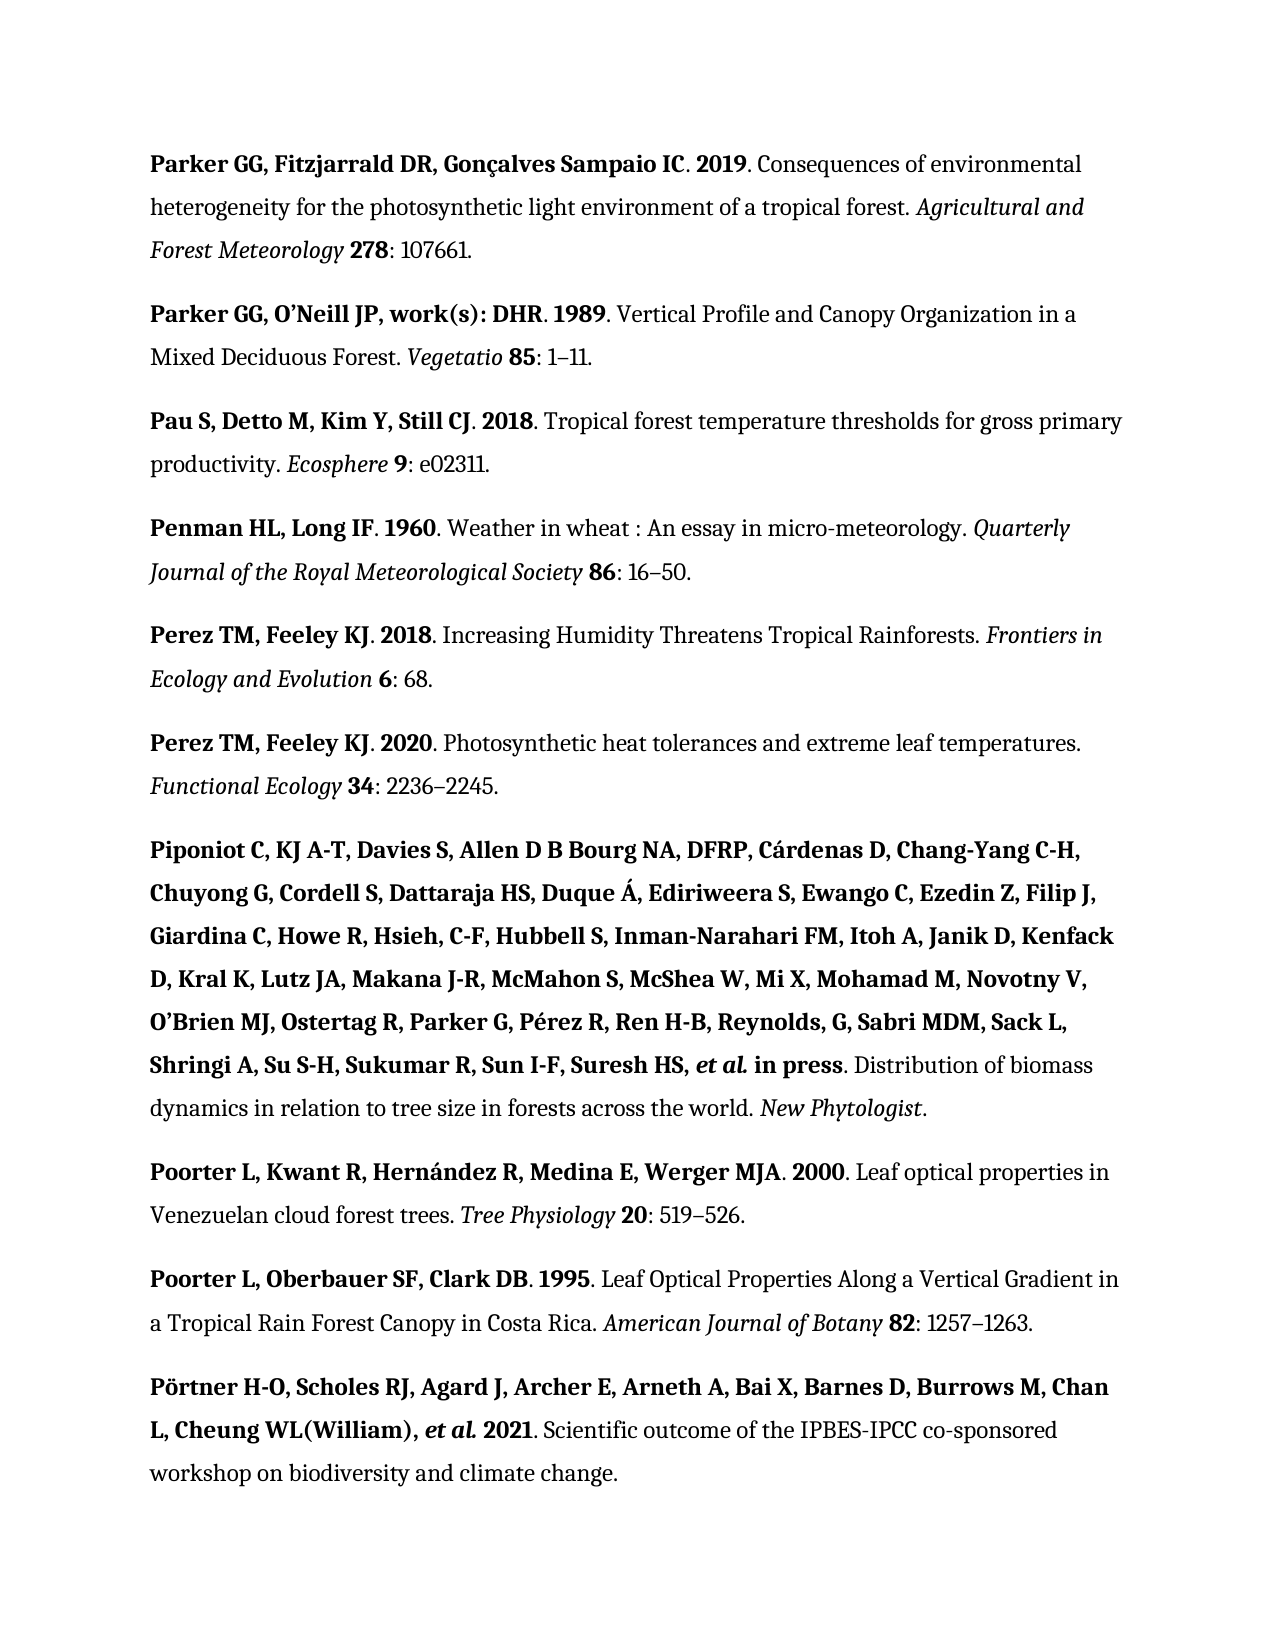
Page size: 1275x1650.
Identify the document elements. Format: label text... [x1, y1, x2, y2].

text Parker GG, Fitzjarrald DR, Gonçalves Sampaio IC. 2019. Consequences of environmental heterogeneity for the photosynthetic light environment of a tropical forest. Agricultural and Forest Meteorology 278: 107661. [150, 150, 1125, 265]
text Perez TM, Feeley KJ. 2018. Increasing Humidity Threatens Tropical Rainforests. Frontiers in Ecology and Evolution 6: 68. [150, 621, 1125, 693]
text Poorter L, Oberbauer SF, Clark DB. 1995. Leaf Optical Properties Along a Vertical Gradient in a Tropical Rain Forest Canopy in Costa Rica. American Journal of Botany 82: 1257–1263. [150, 1265, 1125, 1337]
text Pörtner H-O, Scholes RJ, Agard J, Archer E, Arneth A, Bai X, Barnes D, Burrows M, Chan L, Cheung WL(William), et al. 2021. Scientific outcome of the IPBES-IPCC co-sponsored workshop on biodiversity and climate change. [150, 1372, 1125, 1487]
text Parker GG, O’Neill JP, work(s): DHR. 1989. Vertical Profile and Canopy Organization in a Mixed Deciduous Forest. Vegetatio 85: 1–11. [150, 300, 1125, 372]
text Piponiot C, KJ A-T, Davies S, Allen D B Bourg NA, DFRP, Cárdenas D, Chang-Yang C-H, Chuyong G, Cordell S, Dattaraja HS, Duque Á, Ediriweera S, Ewango C, Ezedin Z, Filip J, Giardina C, Howe R, Hsieh, C-F, Hubbell S, Inman-Narahari FM, Itoh A, Janik D, Kenfack D, Kral K, Lutz JA, Makana J-R, McMahon S, McShea W, Mi X, Mohamad M, Novotny V, O’Brien MJ, Ostertag R, Parker G, Pérez R, Ren H-B, Reynolds, G, Sabri MDM, Sack L, Shringi A, Su S-H, Sukumar R, Sun I-F, Suresh HS, et al. in press. Distribution of biomass dynamics in relation to tree size in forests across the world. New Phytologist. [150, 836, 1125, 1123]
text Pau S, Detto M, Kim Y, Still CJ. 2018. Tropical forest temperature thresholds for gross primary productivity. Ecosphere 9: e02311. [150, 407, 1125, 479]
text Perez TM, Feeley KJ. 2020. Photosynthetic heat tolerances and extreme leaf temperatures. Functional Ecology 34: 2236–2245. [150, 728, 1125, 800]
text Poorter L, Kwant R, Hernández R, Medina E, Werger MJA. 2000. Leaf optical properties in Venezuelan cloud forest trees. Tree Physiology 20: 519–526. [150, 1158, 1125, 1230]
text Penman HL, Long IF. 1960. Weather in wheat : An essay in micro-meteorology. Quarterly Journal of the Royal Meteorological Society 86: 16–50. [150, 514, 1125, 586]
